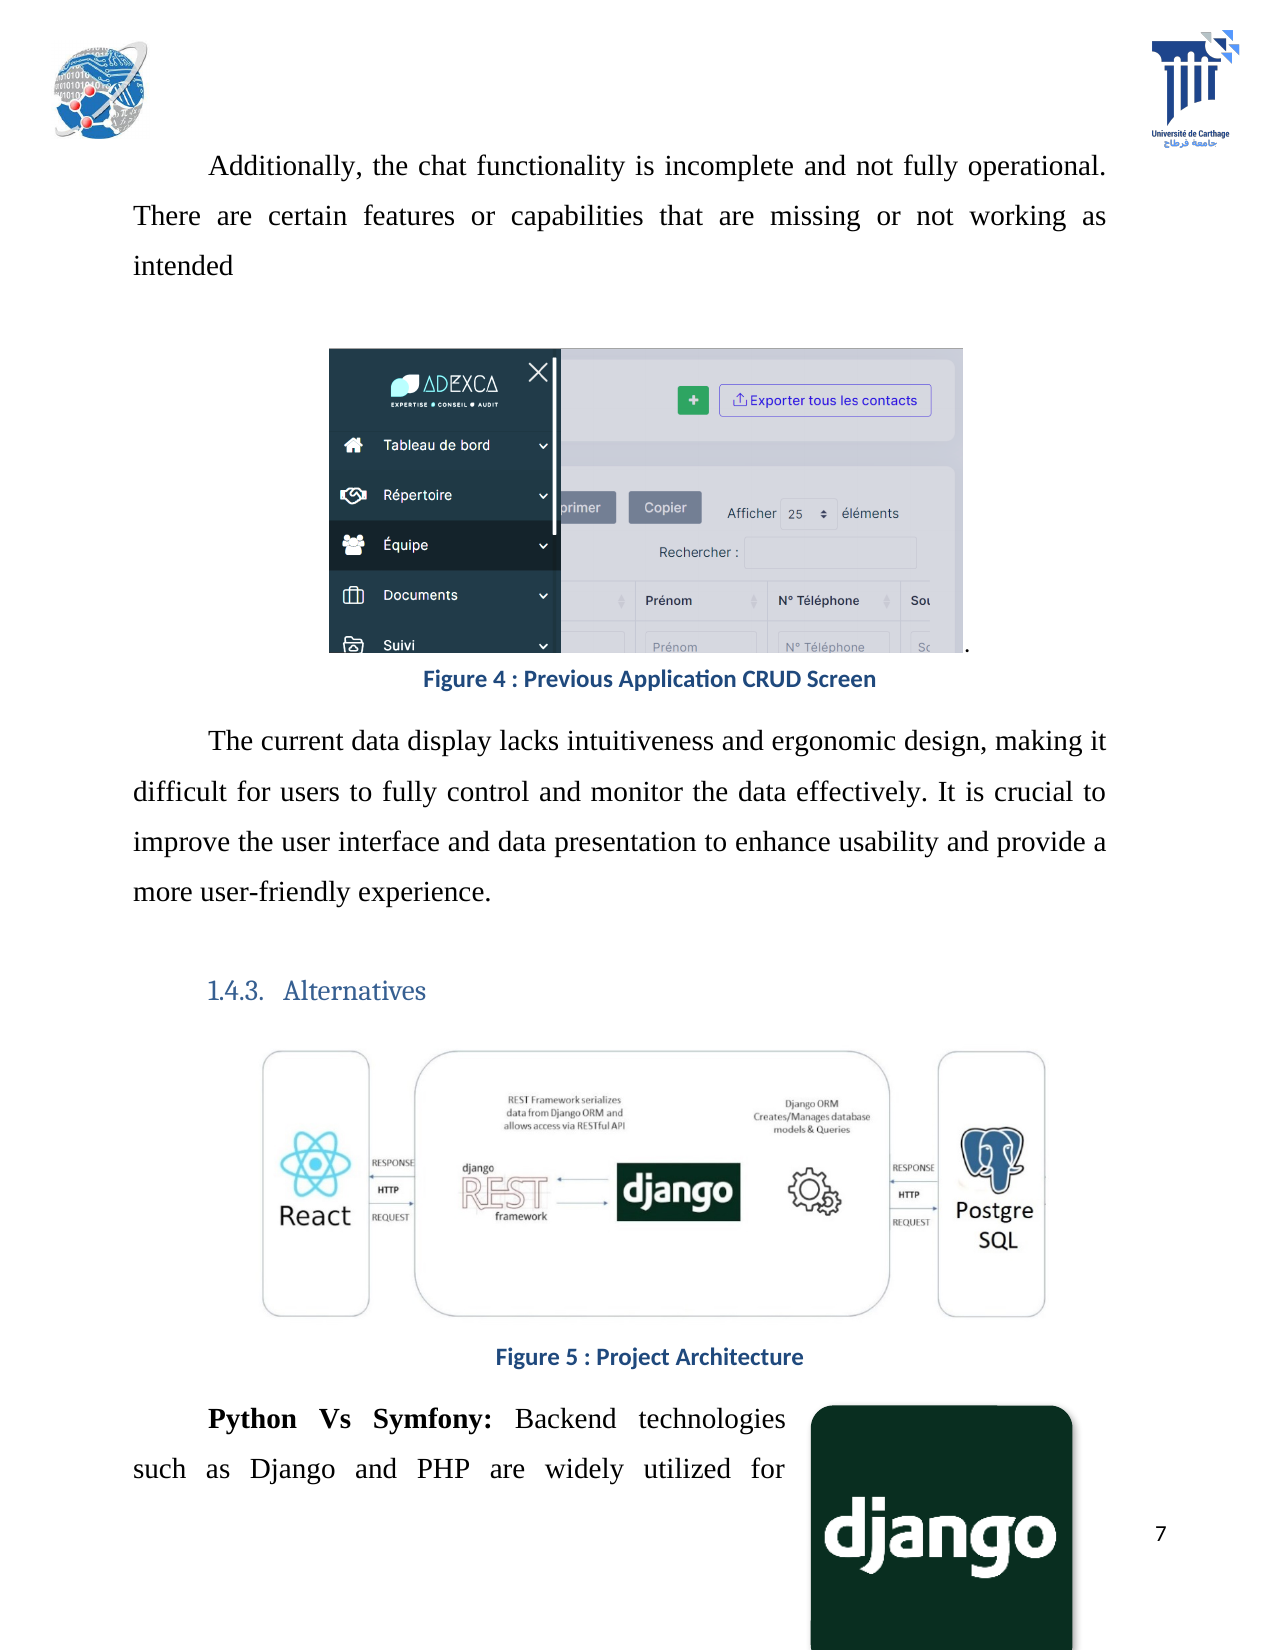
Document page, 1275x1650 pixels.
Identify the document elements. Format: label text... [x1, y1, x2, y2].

picture [51, 40, 150, 139]
text The current data display lacks intuitiveness and ergonomic design, making it difficult for users to fully control and monitor the data effectively. It is crucial to improve the user interface and data presentation to enhance usability and provide a more user-friendly experience. [133, 1268, 1107, 1452]
text The chat display is ambiguous as it incorrectly shows connected users who are not actually online or actively participating in the chat. [133, 541, 1107, 625]
text Figure 4 : Previous Application CRUD Screen [133, 1208, 1167, 1238]
picture [1142, 30, 1240, 148]
text Additionally, the chat functionality is incomplete and not fully operational. There are certain features or capabilities that are missing or not working as intended [133, 692, 1107, 826]
text Figure 3 : Previous Application Messaging [133, 482, 1167, 512]
picture [329, 892, 963, 1198]
picture [323, 147, 976, 457]
